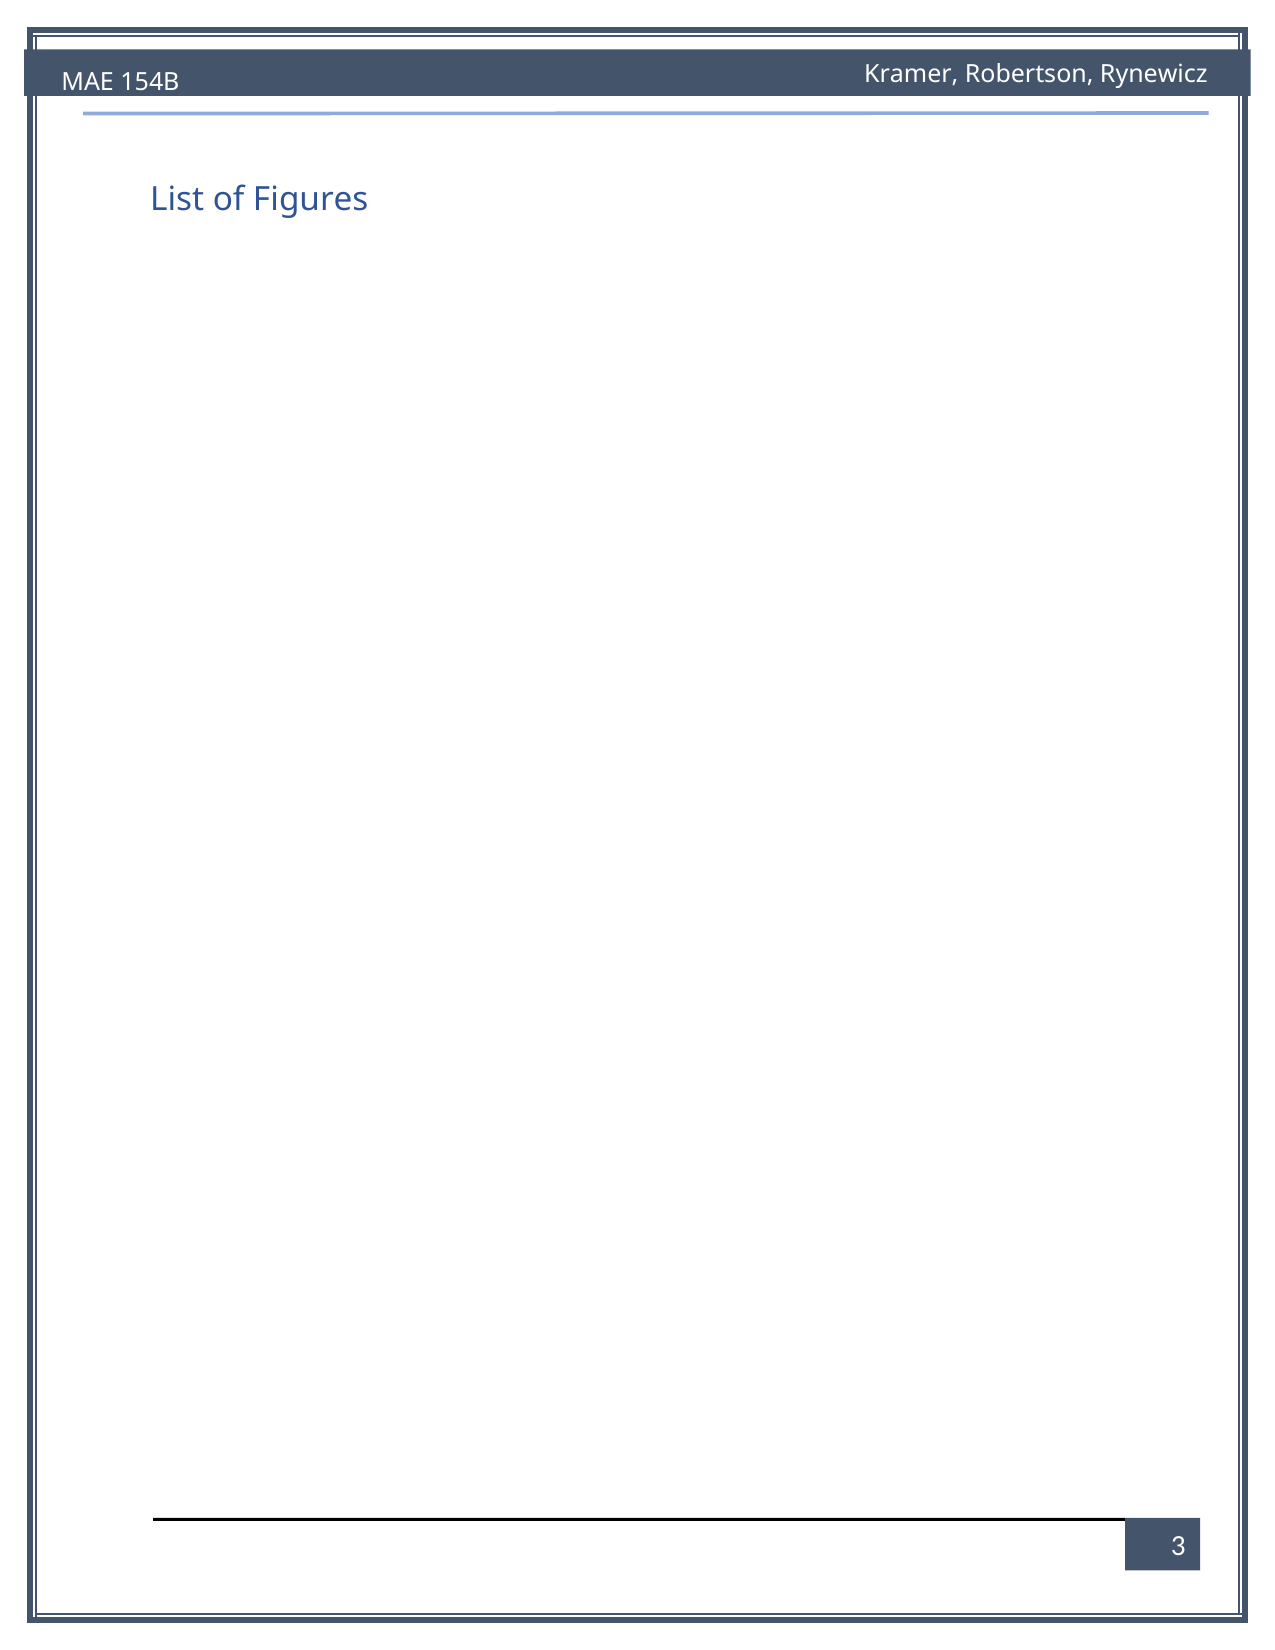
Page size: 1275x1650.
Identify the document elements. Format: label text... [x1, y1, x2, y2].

subtitle List of Figures [150, 175, 1125, 220]
